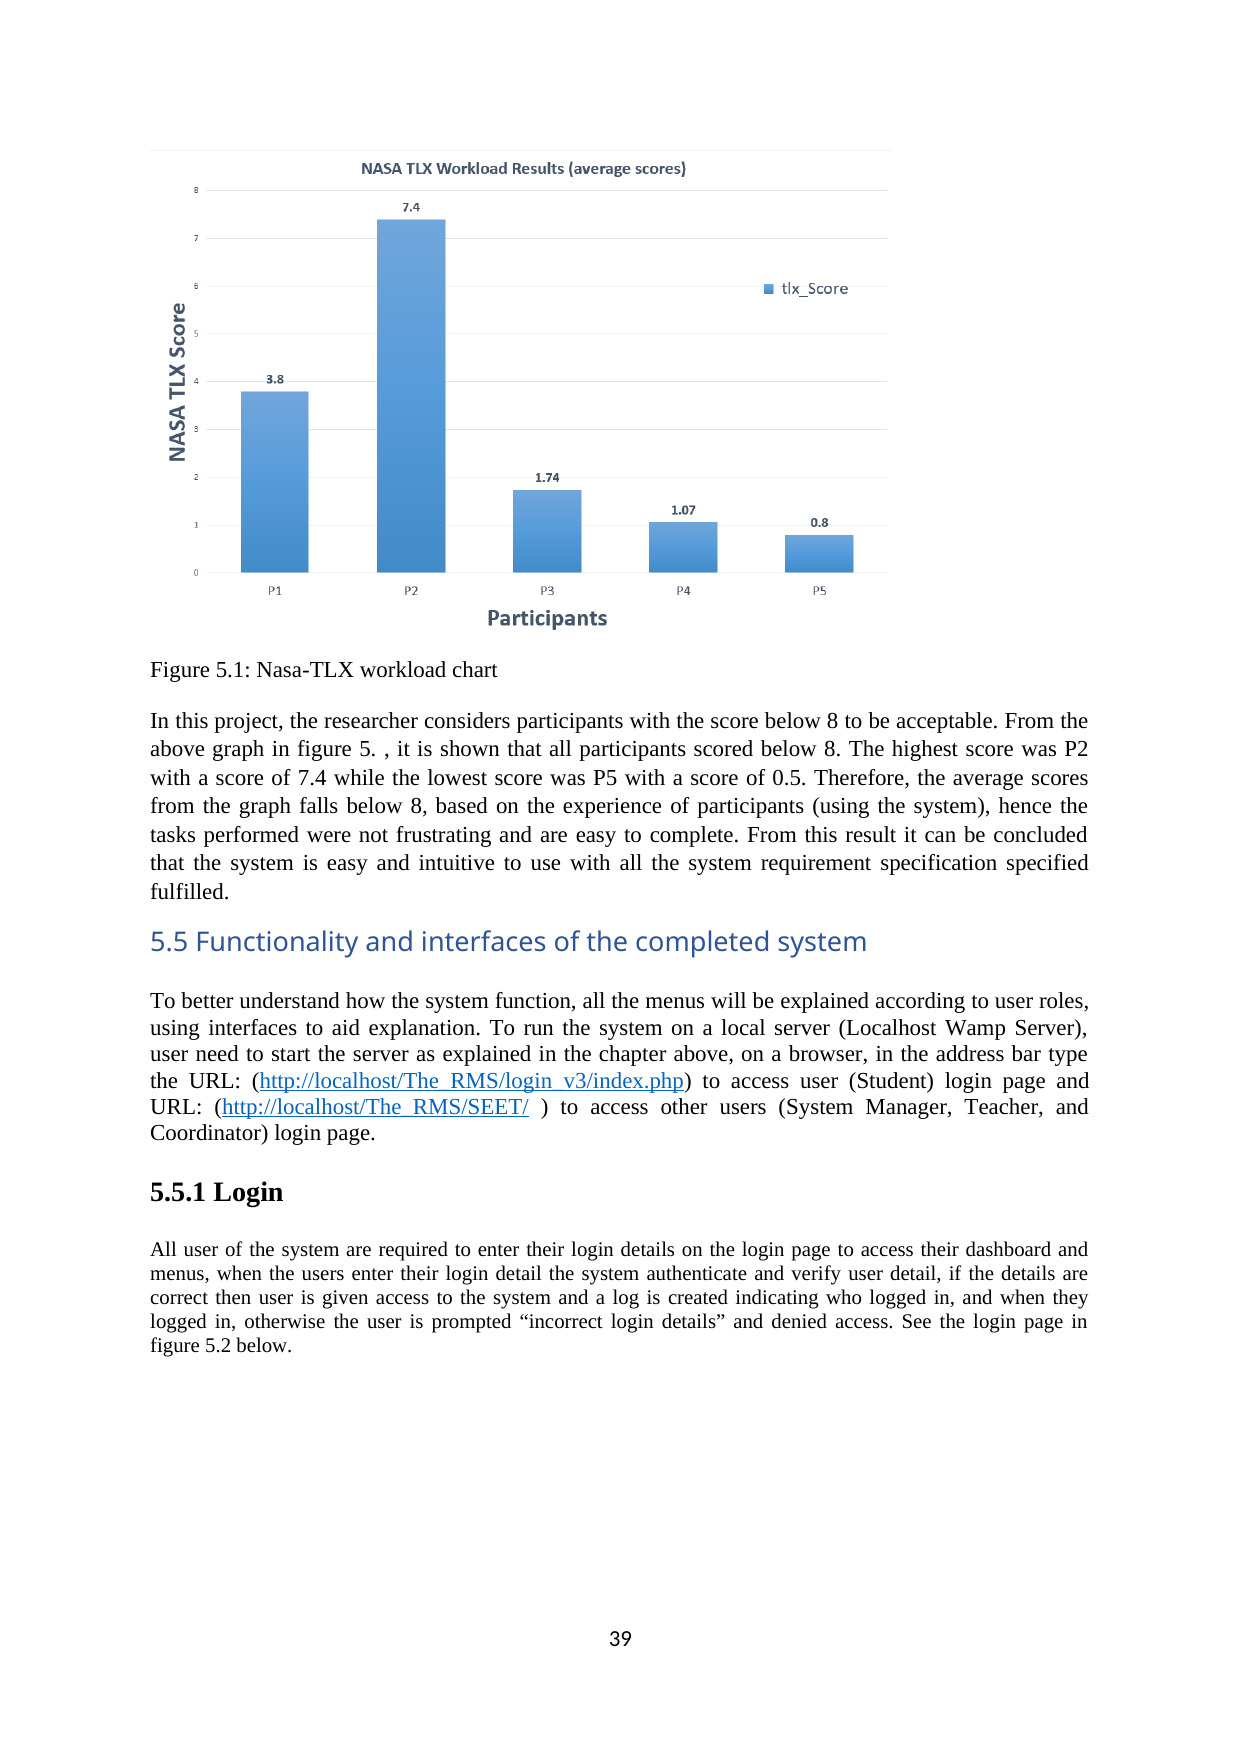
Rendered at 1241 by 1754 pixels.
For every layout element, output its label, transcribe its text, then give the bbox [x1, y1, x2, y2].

text Figure 5.1: Nasa-TLX workload chart [150, 656, 1090, 682]
picture [150, 150, 892, 654]
subtitle 5.5.1 Login [150, 1175, 1090, 1207]
text In this project, the researcher considers participants with the score below 8 to be acceptable. From the above graph in figure 5. , it is shown that all participants scored below 8. The highest score was P2 with a score of 7.4 while the lowest score was P5 with a score of 0.5. Therefore, the average scores from the graph falls below 8, based on the experience of participants (using the system), hence the tasks performed were not frustrating and are easy to complete. From this result it can be concluded that the system is easy and intuitive to use with all the system requirement specification specified fulfilled. [150, 707, 1090, 904]
subtitle 5.5 Functionality and interfaces of the completed system [150, 923, 1090, 960]
text All user of the system are required to enter their login details on the login page to access their dashboard and menus, when the users enter their login detail the system authenticate and verify user detail, if the details are correct then user is given access to the system and a log is created indicating who logged in, and when they logged in, otherwise the user is prompted “incorrect login details” and denied access. See the login page in figure 5.2 below. [150, 1236, 1090, 1357]
text To better understand how the system function, all the menus will be explained according to user roles, using interfaces to aid explanation. To run the system on a local server (Localhost Wamp Server), user need to start the server as explained in the chapter above, on a browser, in the address bar type the URL: (http://localhost/The_RMS/login_v3/index.php) to access user (Student) login page and URL: (http://localhost/The_RMS/SEET/ ) to access other users (System Manager, Teacher, and Coordinator) login page. [150, 988, 1090, 1146]
